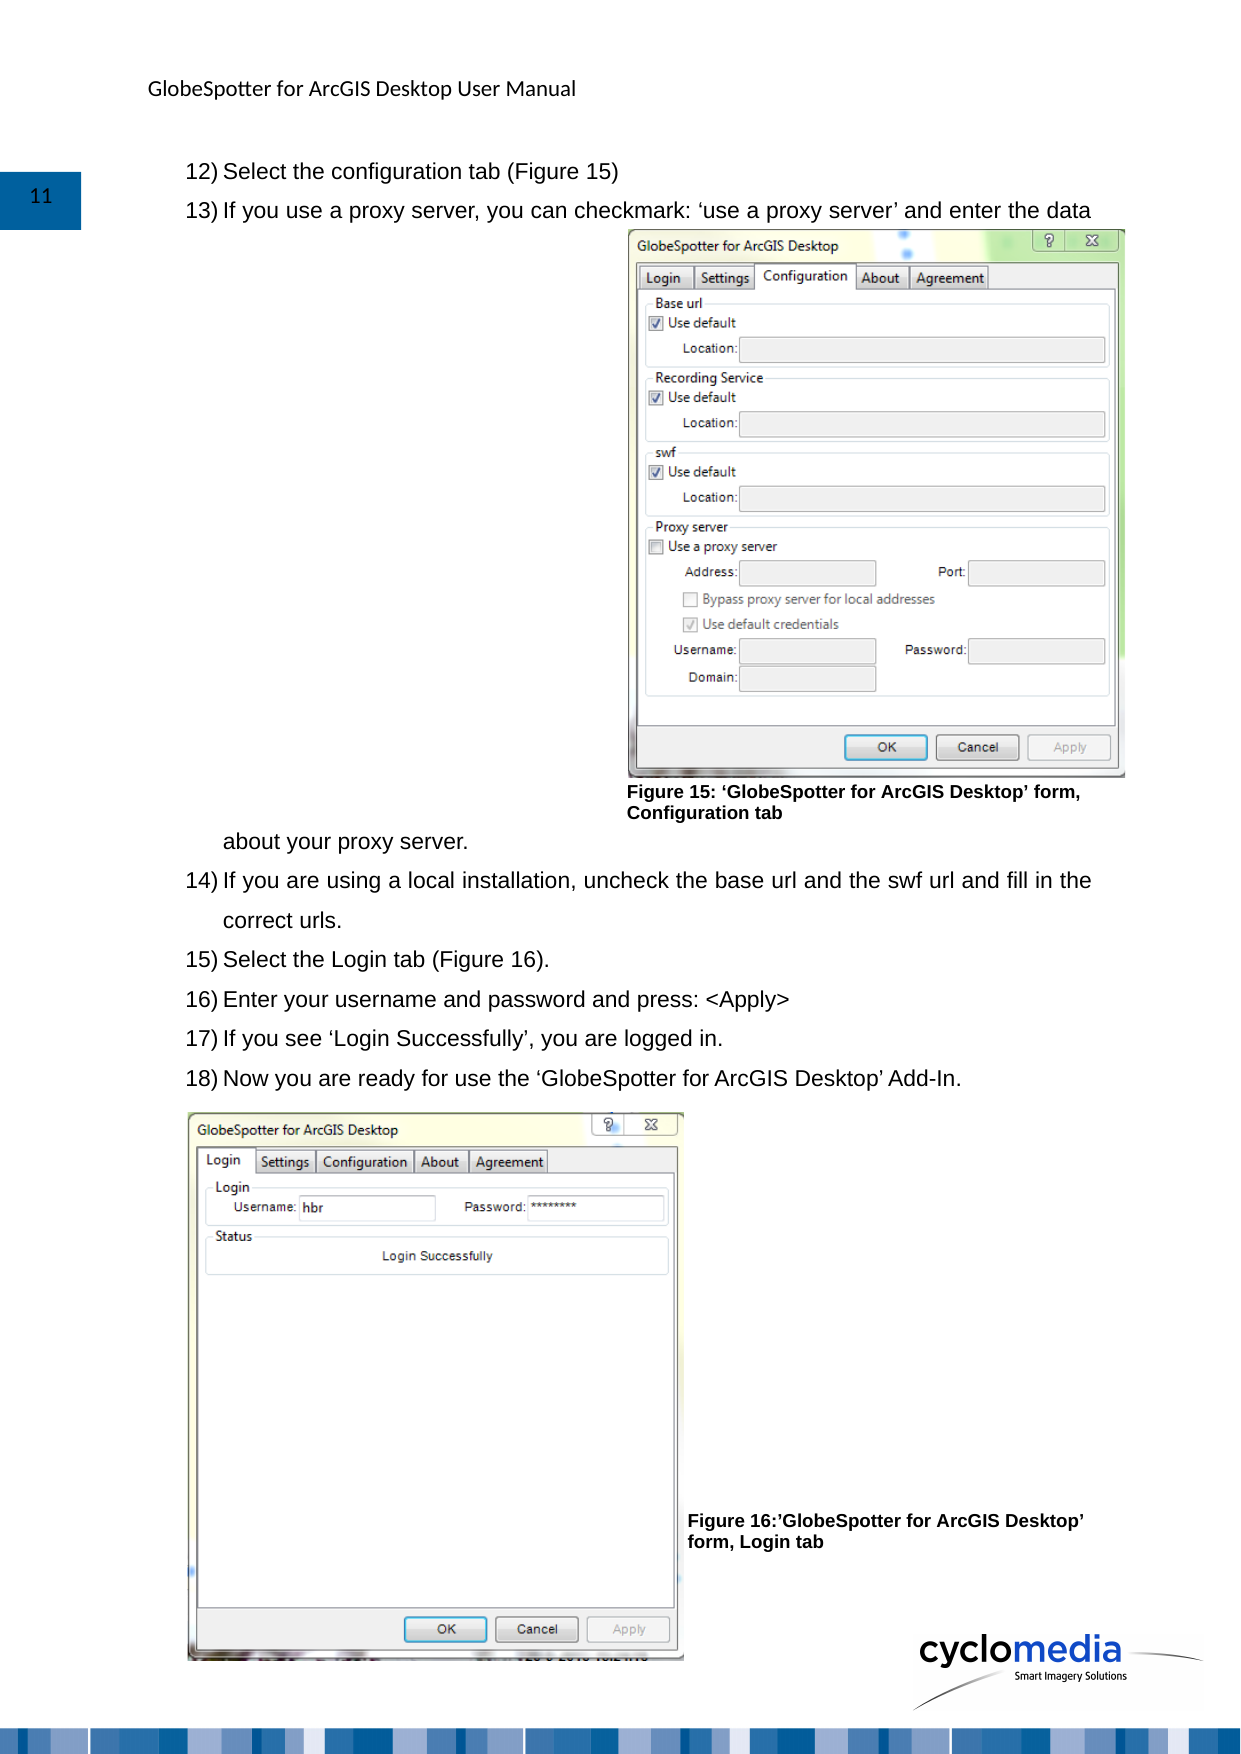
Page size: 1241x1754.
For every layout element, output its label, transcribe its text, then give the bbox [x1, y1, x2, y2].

list If you see ‘Login Successfully’, you are logged in. [185, 1025, 1093, 1052]
list Select the Login tab (Figure 16). [185, 946, 1093, 973]
list Select the configuration tab (Figure 15) [185, 158, 1093, 184]
picture [912, 1634, 1204, 1711]
picture [0, 1727, 1241, 1754]
list Now you are ready for use the ‘GlobeSpotter for ArcGIS Desktop’ Add-In. [185, 1065, 1093, 1091]
list If you are using a local installation, uncheck the base url and the swf url and fill in the correct urls. [185, 867, 1093, 933]
picture [187, 1112, 684, 1661]
list Enter your username and password and press: <Apply> [185, 986, 1093, 1012]
picture [628, 229, 1125, 778]
